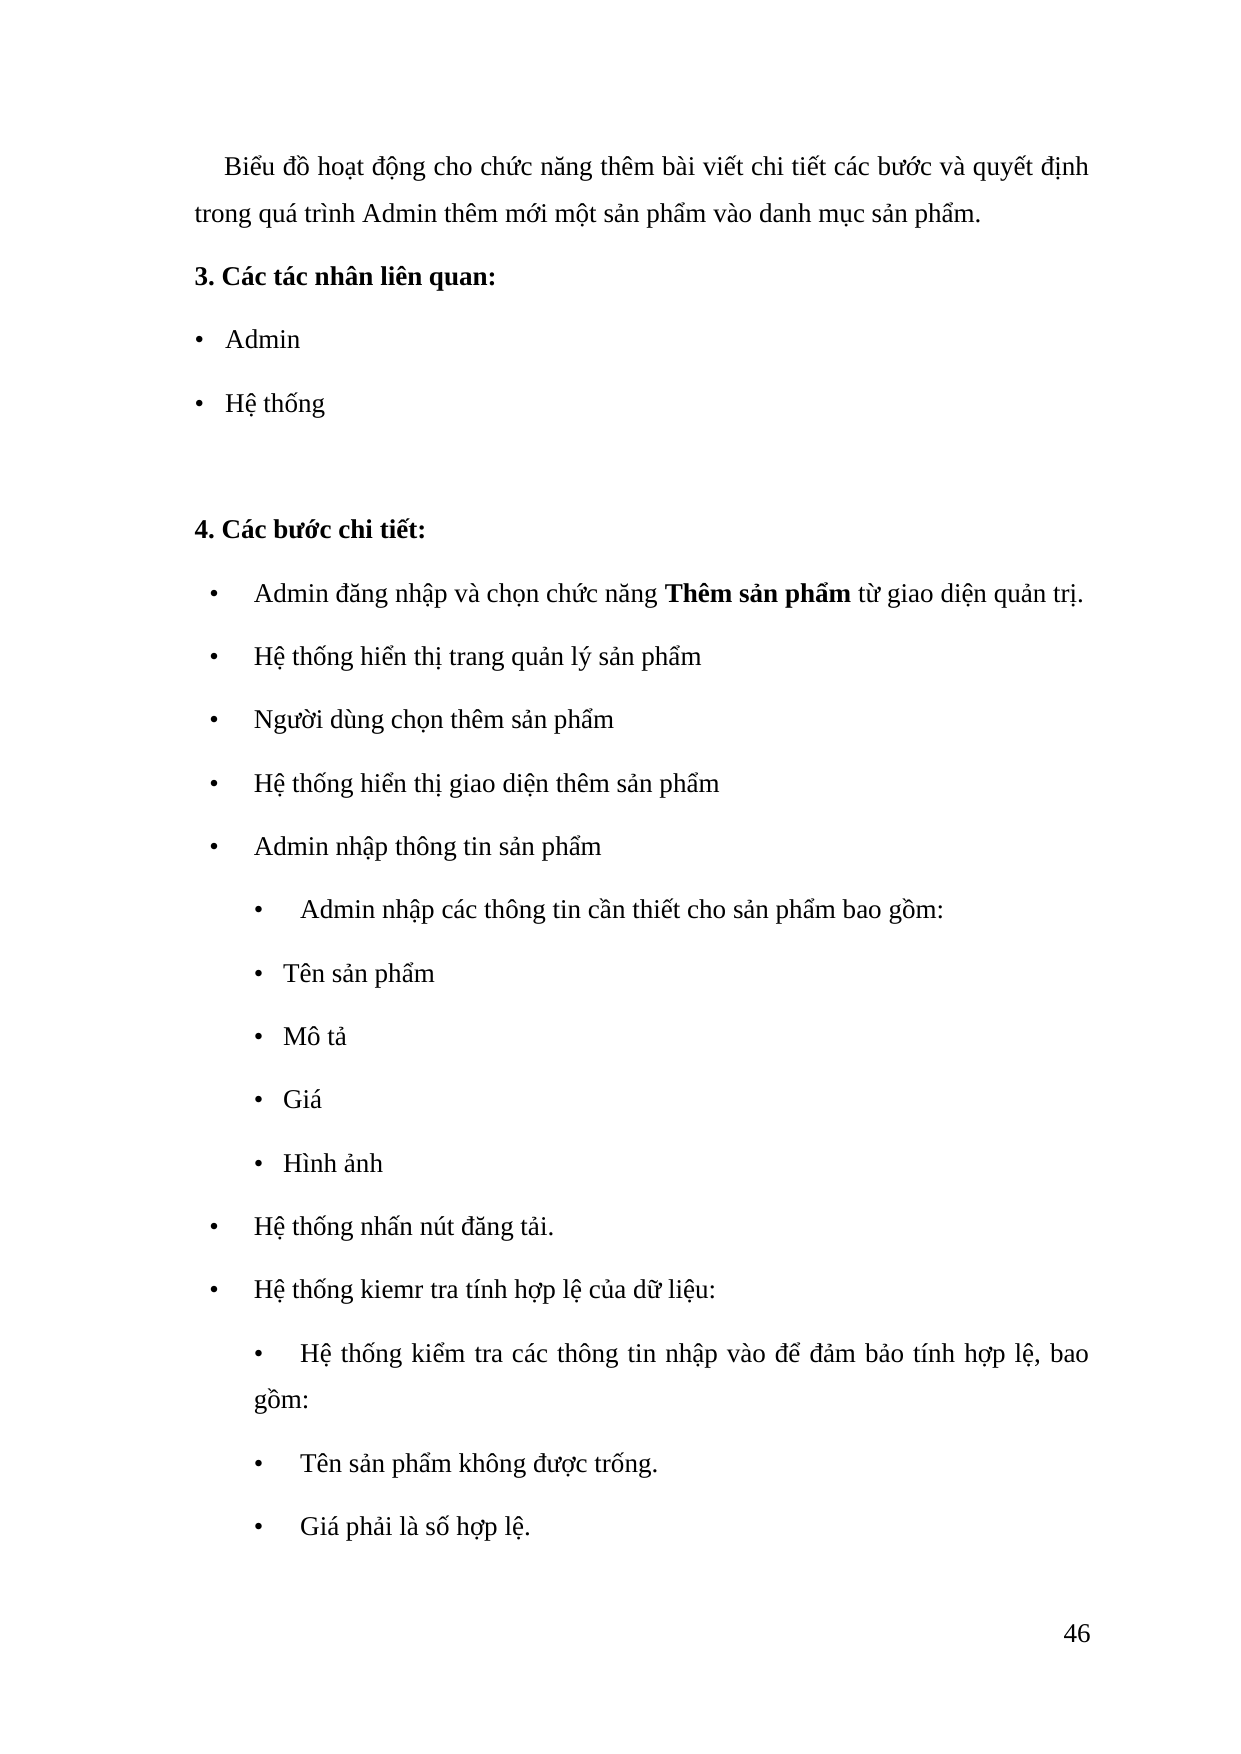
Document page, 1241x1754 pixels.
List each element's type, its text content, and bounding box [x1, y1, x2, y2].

list Người dùng chọn thêm sản phẩm [209, 703, 1090, 734]
list Hệ thống nhấn nút đăng tải. [209, 1210, 1090, 1241]
list Hệ thống hiển thị giao diện thêm sản phẩm [209, 767, 1090, 798]
list Hệ thống kiemr tra tính hợp lệ của dữ liệu: [209, 1273, 1090, 1304]
list Admin nhập các thông tin cần thiết cho sản phẩm bao gồm: [253, 893, 1090, 924]
list Admin nhập thông tin sản phẩm [209, 830, 1090, 861]
list Tên sản phẩm không được trống. [225, 1447, 1090, 1478]
list Hệ thống kiểm tra các thông tin nhập vào để đảm bảo tính hợp lệ, bao gồm: [253, 1337, 1090, 1414]
text 3. Các tác nhân liên quan: [150, 260, 1090, 291]
list Mô tả [253, 1020, 1090, 1051]
list Admin đăng nhập và chọn chức năng Thêm sản phẩm từ giao diện quản trị. [209, 577, 1090, 608]
list Giá [253, 1083, 1090, 1114]
list Hệ thống hiển thị trang quản lý sản phẩm [209, 640, 1090, 671]
list Hình ảnh [253, 1147, 1090, 1178]
text Biểu đồ hoạt động cho chức năng thêm bài viết chi tiết các bước và quyết định trong quá trình Admin thêm mới một sản phẩm vào danh mục sản phẩm. [194, 150, 1090, 228]
list Admin [194, 323, 1090, 354]
list Tên sản phẩm [253, 957, 1090, 988]
list Hệ thống [194, 387, 1090, 418]
text 4. Các bước chi tiết: [150, 513, 1090, 544]
list Giá phải là số hợp lệ. [225, 1510, 1090, 1541]
